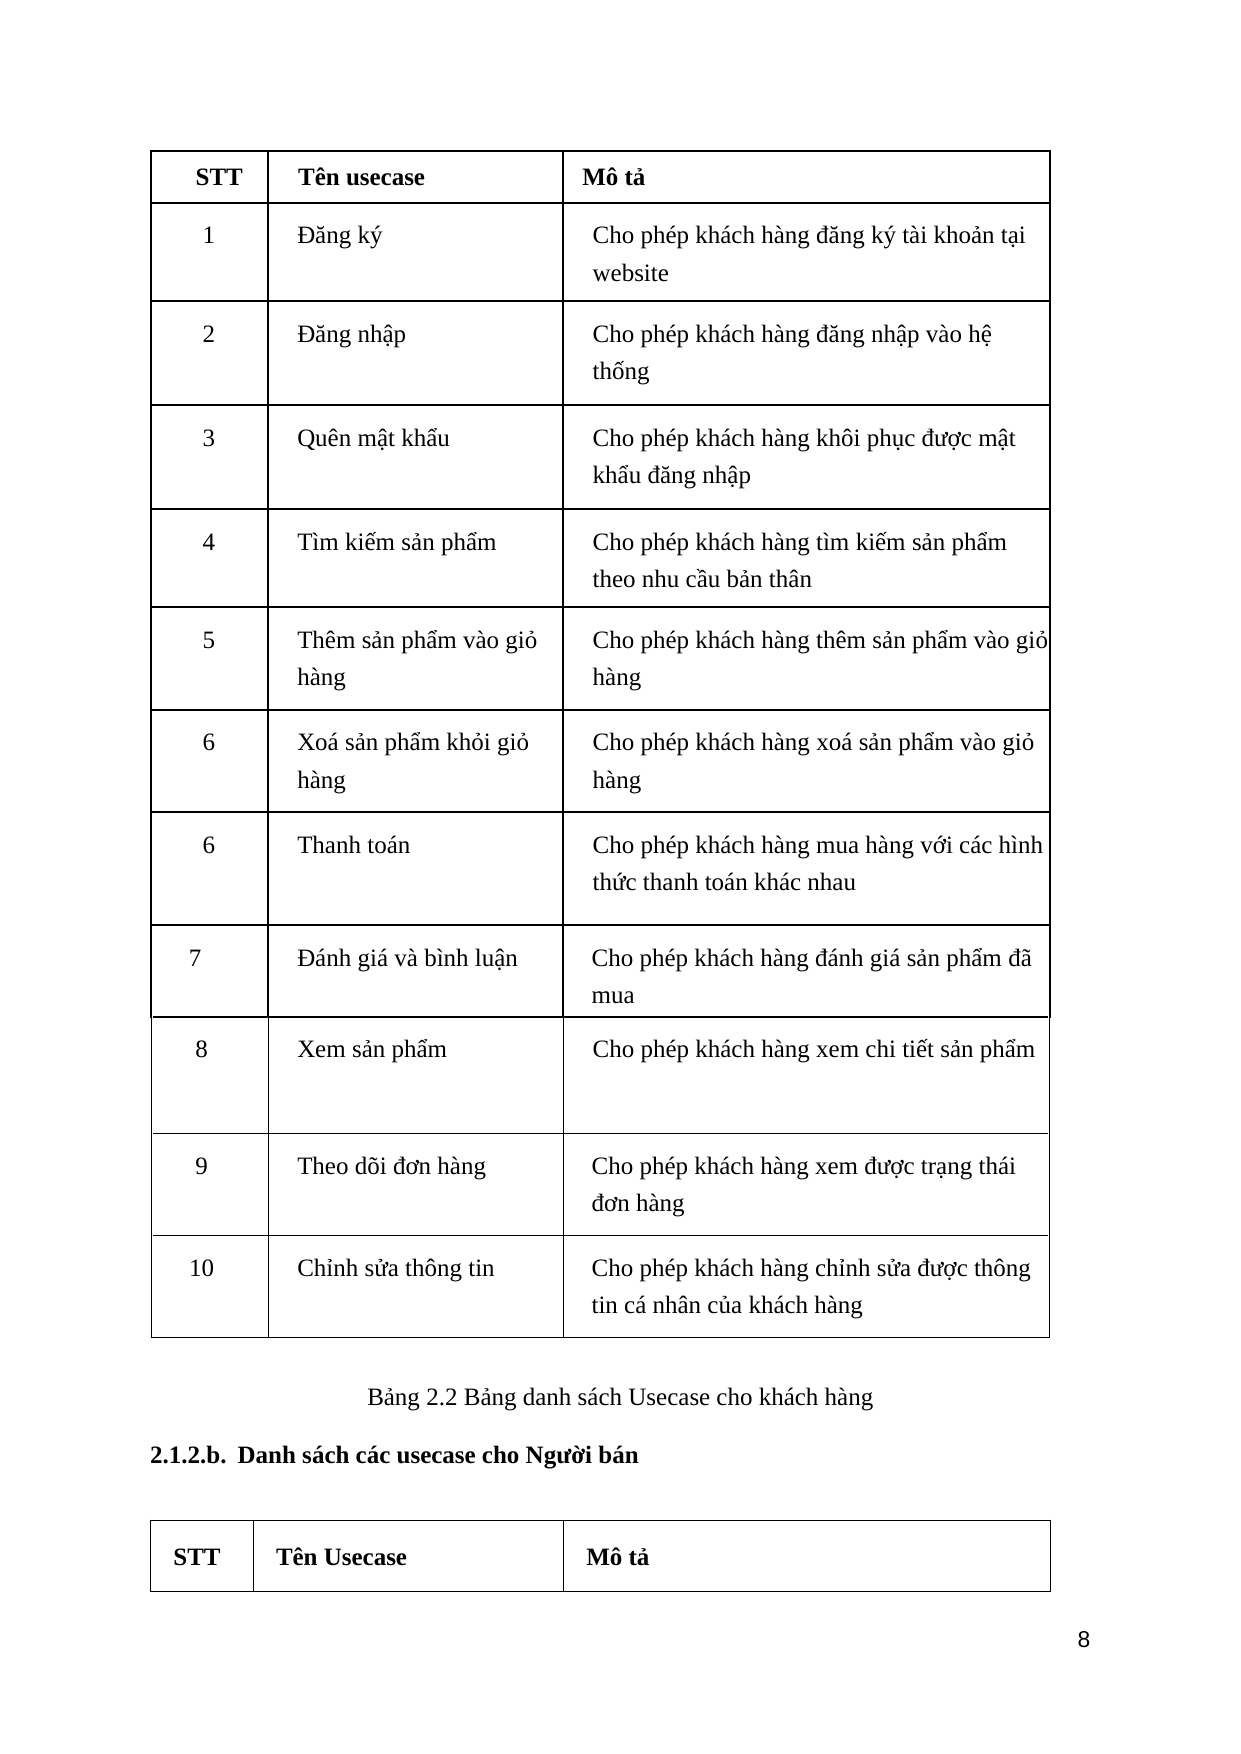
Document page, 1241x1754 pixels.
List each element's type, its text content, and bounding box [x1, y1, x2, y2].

table_cell 6 [152, 813, 267, 924]
table_header STT [152, 152, 267, 202]
table_cell Cho phép khách hàng đăng nhập vào hệ thống [564, 302, 1049, 404]
table_cell Cho phép khách hàng xem được trạng thái đơn hàng [564, 1133, 1049, 1235]
table_header Tên usecase [269, 152, 562, 202]
table_cell Cho phép khách hàng thêm sản phẩm vào giỏ hàng [564, 608, 1049, 709]
table_cell Xem sản phẩm [269, 1018, 563, 1133]
table_cell Cho phép khách hàng đánh giá sản phẩm đã mua [564, 926, 1049, 1016]
table_header Mô tả [564, 152, 1049, 202]
subtitle 2.1.2.b. Danh sách các usecase cho Người bán [150, 1440, 1090, 1468]
table_cell 4 [152, 510, 267, 606]
table_cell 7 [152, 926, 267, 1016]
table_cell 5 [152, 608, 267, 709]
table_cell Theo dõi đơn hàng [269, 1134, 563, 1235]
table_cell Cho phép khách hàng xoá sản phẩm vào giỏ hàng [564, 711, 1049, 811]
table_cell Thêm sản phẩm vào giỏ hàng [269, 608, 562, 709]
table_cell Quên mật khẩu [269, 406, 562, 508]
table_header STT [151, 1521, 253, 1591]
table_cell 3 [152, 406, 267, 508]
table_cell 1 [152, 204, 267, 300]
table_header Mô tả [564, 1521, 1050, 1591]
table_cell 9 [152, 1134, 268, 1235]
table_cell Đánh giá và bình luận [269, 926, 562, 1016]
table_cell 2 [152, 302, 267, 404]
table_cell 8 [152, 1017, 268, 1133]
text Bảng 2.2 Bảng danh sách Usecase cho khách hàng [150, 1382, 1090, 1411]
table_cell Cho phép khách hàng tìm kiếm sản phẩm theo nhu cầu bản thân [564, 510, 1049, 606]
table_cell Xoá sản phẩm khỏi giỏ hàng [269, 711, 562, 811]
table_cell Cho phép khách hàng khôi phục được mật khẩu đăng nhập [564, 406, 1049, 508]
table_cell 10 [152, 1236, 268, 1337]
table_header Tên Usecase [254, 1521, 563, 1591]
table_cell Tìm kiếm sản phẩm [269, 510, 562, 606]
table_cell Cho phép khách hàng xem chi tiết sản phẩm [564, 1016, 1049, 1133]
table_cell Cho phép khách hàng mua hàng với các hình thức thanh toán khác nhau [564, 813, 1049, 924]
table_cell Cho phép khách hàng đăng ký tài khoản tại website [564, 204, 1049, 300]
table_cell Đăng nhập [269, 302, 562, 404]
table_cell 6 [152, 711, 267, 811]
table_cell Cho phép khách hàng chỉnh sửa được thông tin cá nhân của khách hàng [564, 1235, 1049, 1337]
table_cell Chỉnh sửa thông tin [269, 1236, 563, 1337]
table_cell Đăng ký [269, 204, 562, 300]
table_cell Thanh toán [269, 813, 562, 924]
